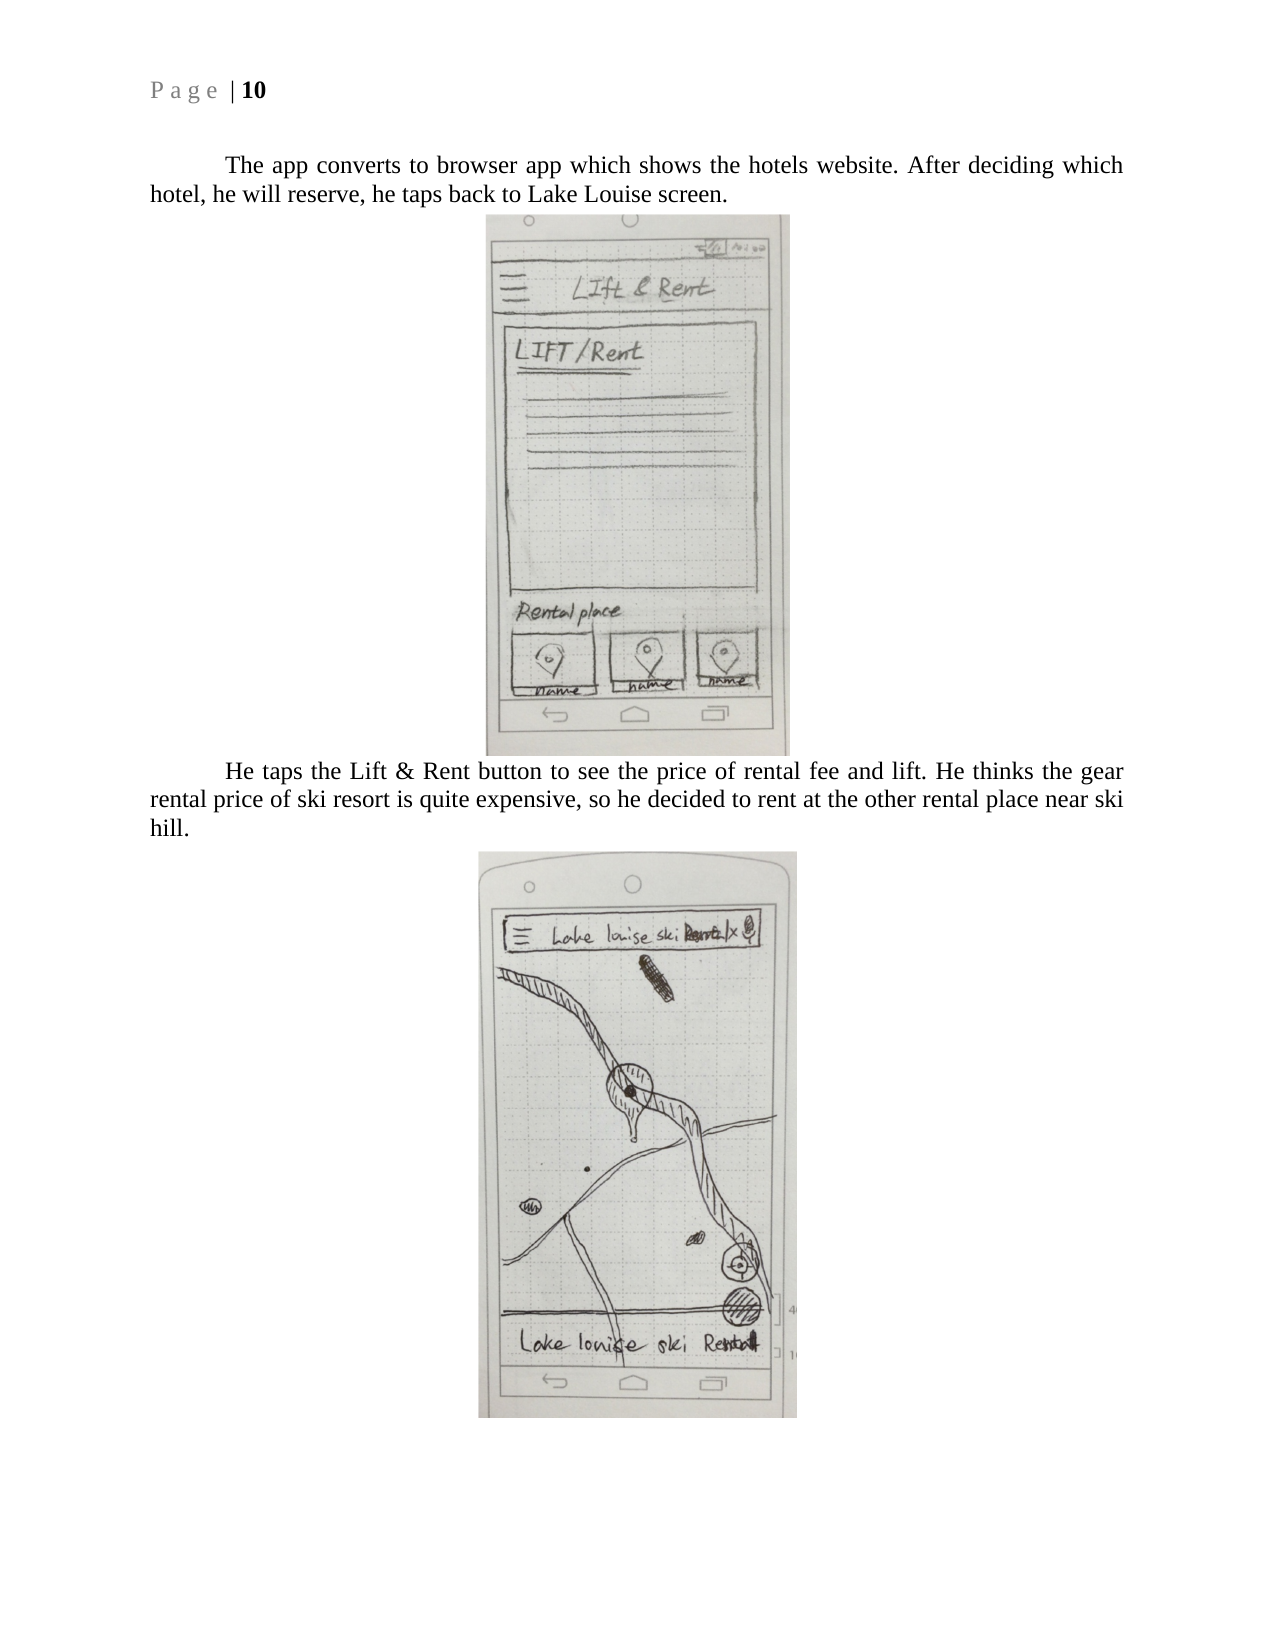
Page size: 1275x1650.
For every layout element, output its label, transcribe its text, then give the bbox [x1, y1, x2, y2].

picture [479, 852, 797, 1417]
text The app converts to browser app which shows the hotels website. After deciding which hotel, he will reserve, he taps back to Lake Louise screen. [150, 150, 1125, 207]
picture [486, 215, 790, 756]
